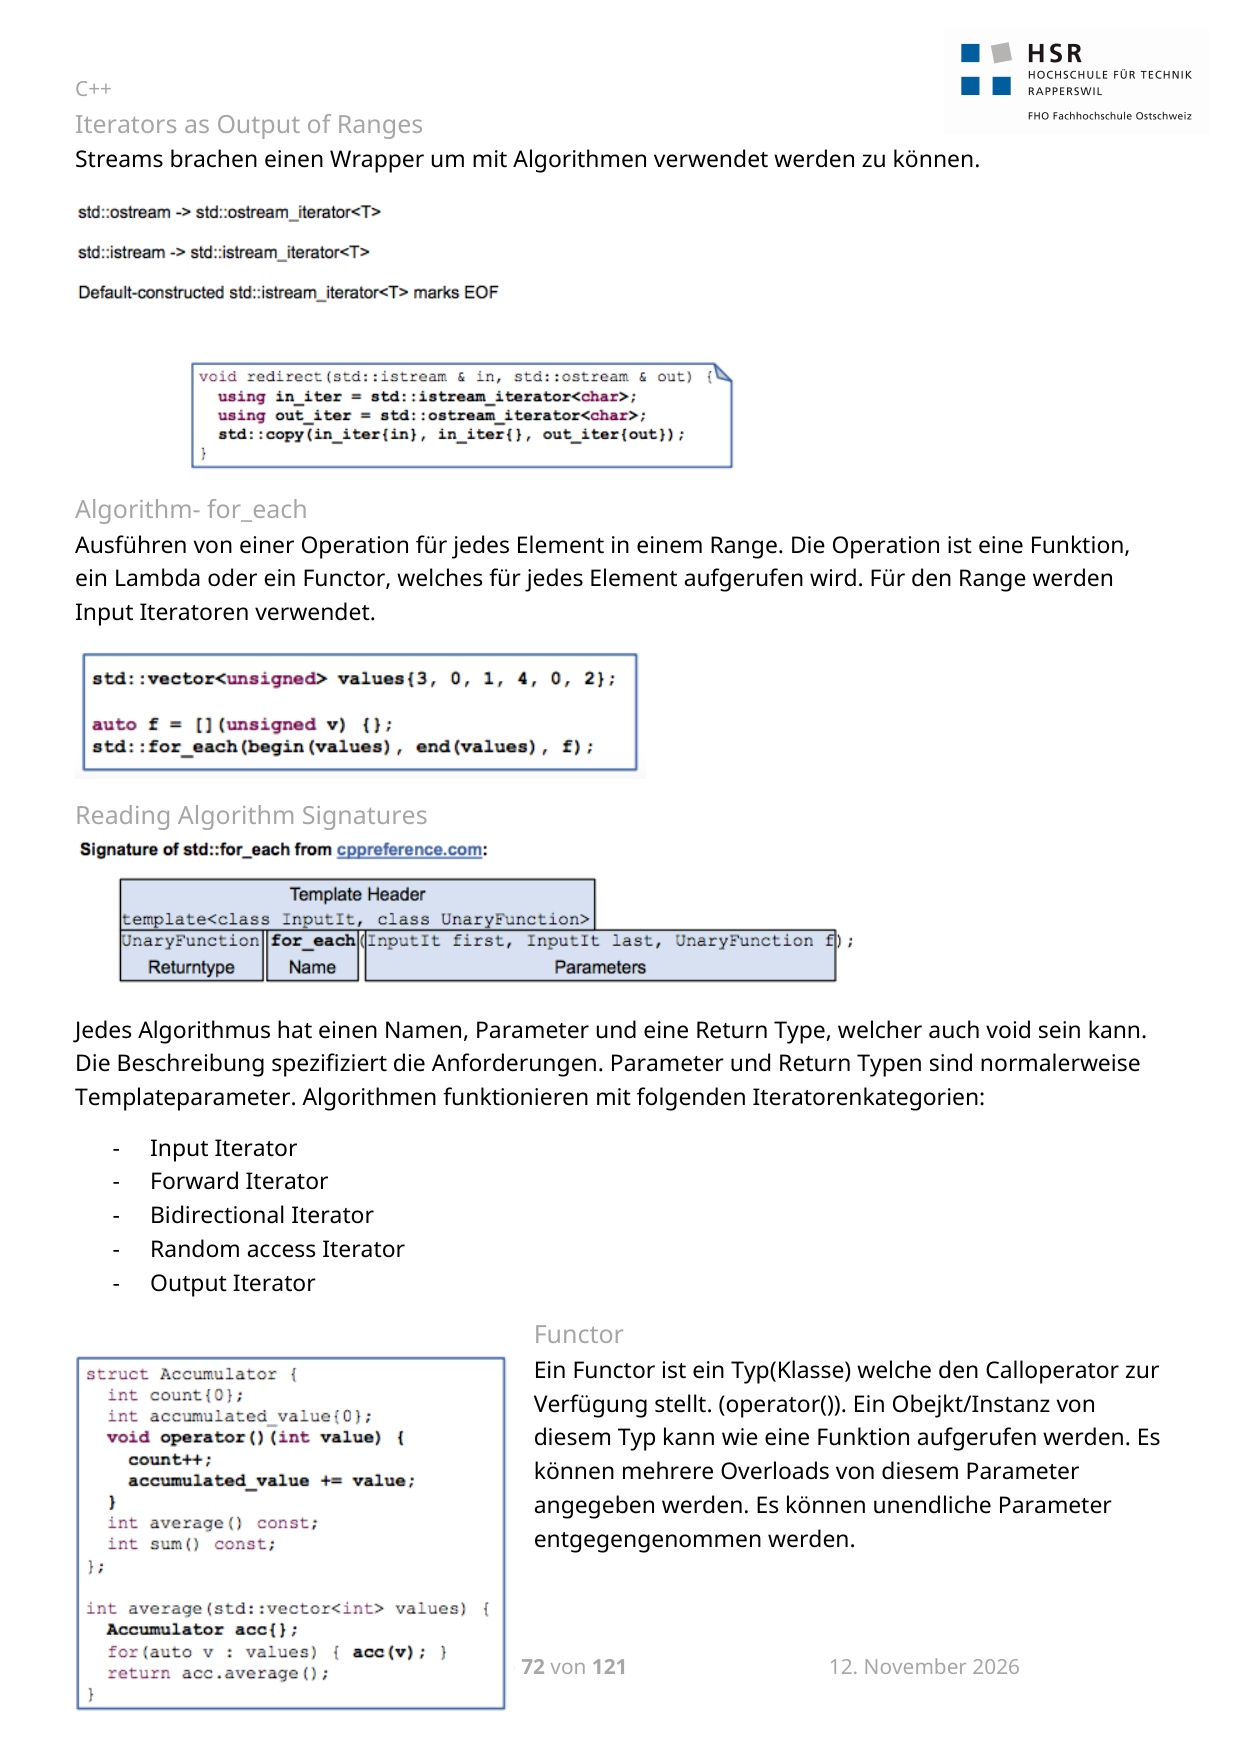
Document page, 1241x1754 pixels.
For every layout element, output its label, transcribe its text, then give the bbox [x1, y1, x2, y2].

list Output Iterator [112, 1267, 1165, 1298]
text Jedes Algorithmus hat einen Namen, Parameter und eine Return Type, welcher auch void sein kann. Die Beschreibung spezifiziert die Anforderungen. Parameter und Return Typen sind normalerweise Templateparameter. Algorithmen funktionieren mit folgenden Iteratorenkategorien: [75, 1014, 1165, 1112]
picture [75, 646, 646, 779]
list Input Iterator [112, 1132, 1165, 1163]
picture [75, 834, 853, 995]
subtitle Reading Algorithm Signatures [75, 798, 1165, 832]
subtitle Functor [75, 1317, 1165, 1351]
text Streams brachen einen Wrapper um mit Algorithmen verwendet werden zu können. [75, 143, 1165, 174]
picture [943, 29, 1210, 134]
list Random access Iterator [112, 1233, 1165, 1264]
picture [75, 1350, 515, 1722]
text Ausführen von einer Operation für jedes Element in einem Range. Die Operation ist eine Funktion, ein Lambda oder ein Functor, welches für jedes Element aufgerufen wird. Für den Range werden Input Iteratoren verwendet. [75, 528, 1165, 627]
list Bidirectional Iterator [112, 1199, 1165, 1230]
subtitle Algorithm- for_each [75, 492, 1165, 526]
picture [75, 193, 740, 473]
text Ein Functor ist ein Typ(Klasse) welche den Calloperator zur Verfügung stellt. (operator()). Ein Obejkt/Instanz von diesem Typ kann wie eine Funktion aufgerufen werden. Es können mehrere Overloads von diesem Parameter angegeben werden. Es können unendliche Parameter entgegengenommen werden. [515, 1354, 1165, 1554]
subtitle Iterators as Output of Ranges [75, 106, 1165, 140]
list Forward Iterator [112, 1165, 1165, 1197]
